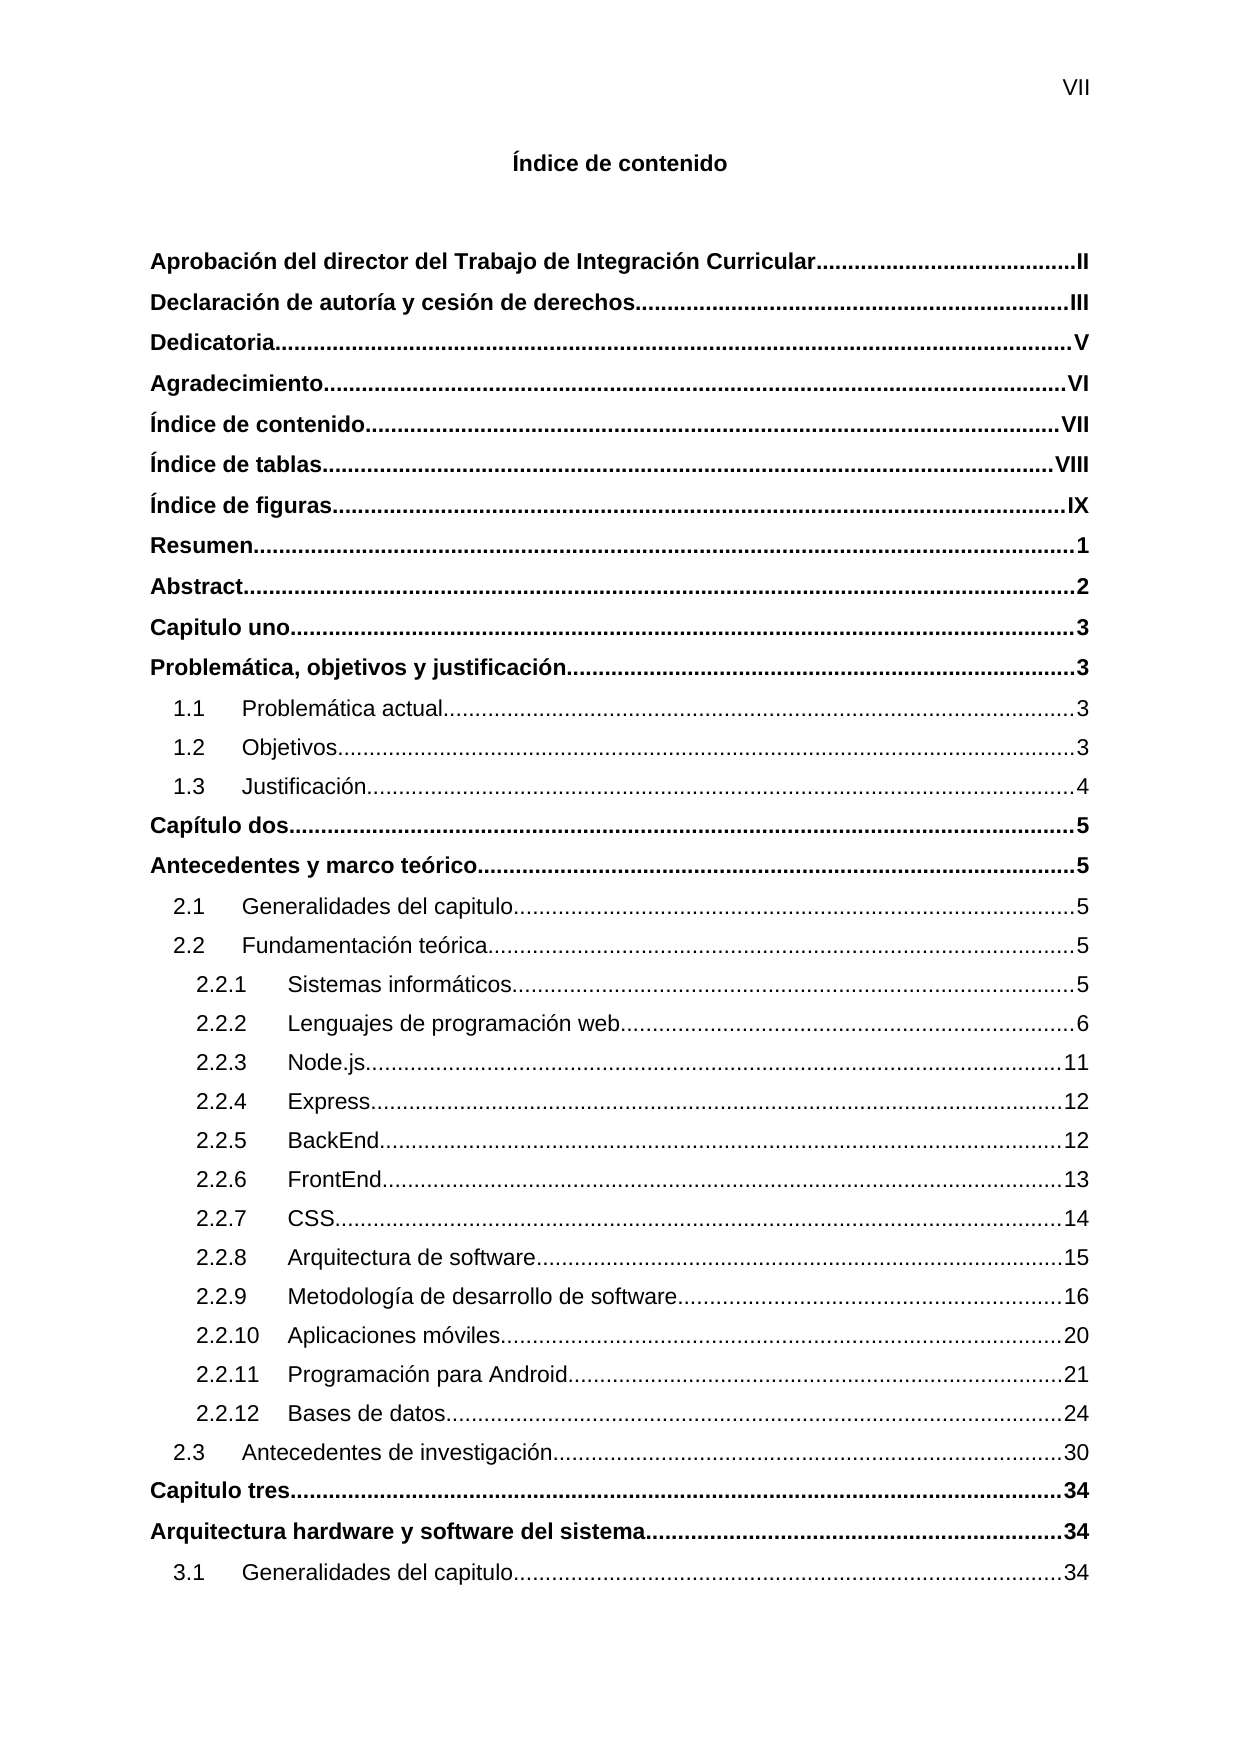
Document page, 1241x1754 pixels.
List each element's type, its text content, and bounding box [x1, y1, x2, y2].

subtitle Índice de contenido [150, 150, 1090, 176]
